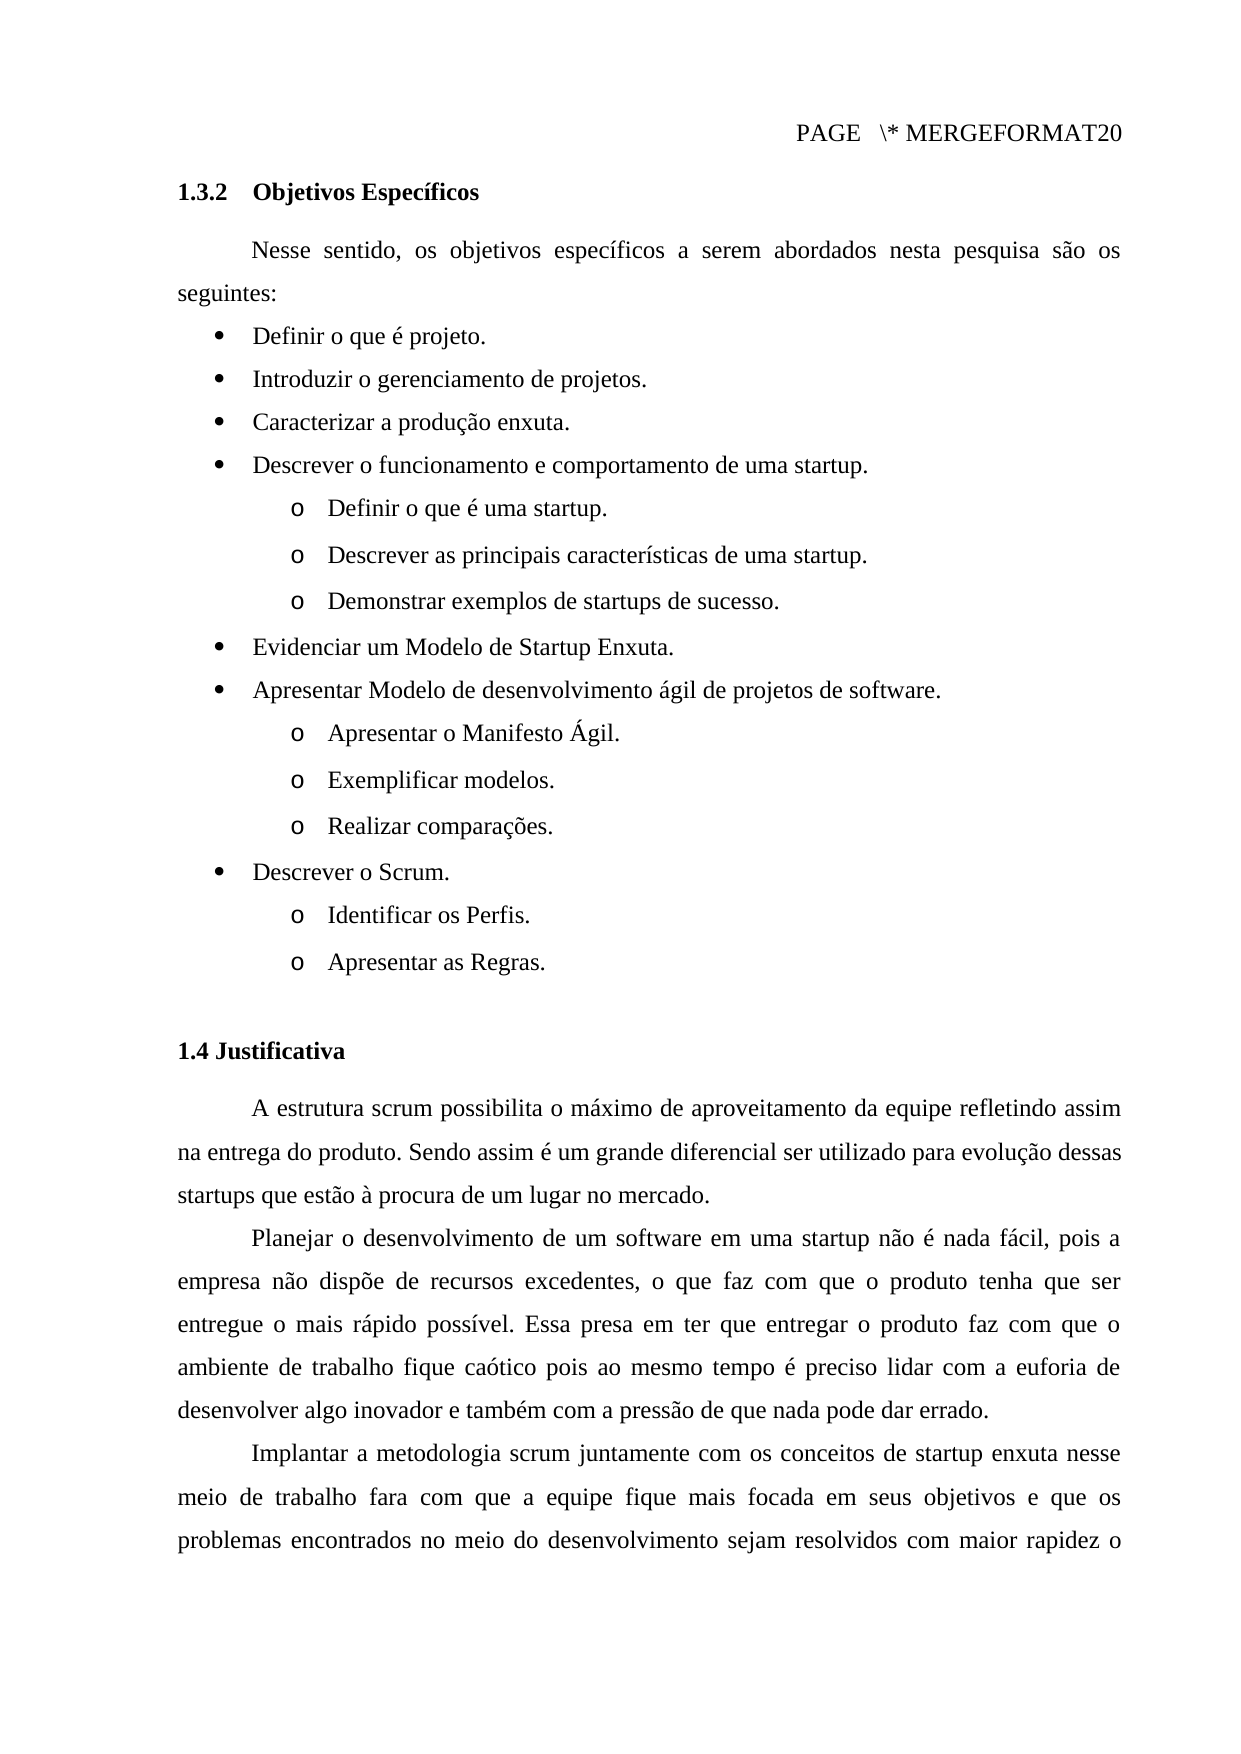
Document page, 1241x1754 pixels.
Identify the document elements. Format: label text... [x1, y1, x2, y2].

text A estrutura scrum possibilita o máximo de aproveitamento da equipe refletindo assim na entrega do produto. Sendo assim é um grande diferencial ser utilizado para evolução dessas startups que estão à procura de um lugar no mercado. [177, 1093, 1122, 1208]
list Descrever as principais características de uma startup. [290, 540, 1122, 571]
list Definir o que é uma startup. [290, 493, 1122, 524]
list Caracterizar a produção enxuta. [215, 407, 1122, 436]
text Planejar o desenvolvimento de um software em uma startup não é nada fácil, pois a empresa não dispõe de recursos excedentes, o que faz com que o produto tenha que ser entregue o mais rápido possível. Essa presa em ter que entregar o produto faz com que o ambiente de trabalho fique caótico pois ao mesmo tempo é preciso lidar com a euforia de desenvolver algo inovador e também com a pressão de que nada pode dar errado. [177, 1223, 1122, 1424]
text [177, 1438, 1122, 1553]
list Demonstrar exemplos de startups de sucesso. [290, 586, 1122, 617]
list Exemplificar modelos. [290, 765, 1122, 796]
list Identificar os Perfis. [290, 900, 1122, 931]
list Descrever o Scrum. [215, 857, 1122, 886]
list Evidenciar um Modelo de Startup Enxuta. [215, 632, 1122, 661]
list Definir o que é projeto. [215, 321, 1122, 350]
list Descrever o funcionamento e comportamento de uma startup. [215, 450, 1122, 479]
list Apresentar Modelo de desenvolvimento ágil de projetos de software. [215, 675, 1122, 704]
list Apresentar as Regras. [290, 947, 1122, 977]
subtitle Justificativa [177, 1036, 1122, 1065]
list Introduzir o gerenciamento de projetos. [215, 364, 1122, 393]
list Apresentar o Manifesto Ágil. [290, 718, 1122, 749]
text Nesse sentido, os objetivos específicos a serem abordados nesta pesquisa são os seguintes: [177, 235, 1122, 307]
list Realizar comparações. [290, 811, 1122, 842]
subtitle Objetivos Específicos [177, 177, 1122, 206]
